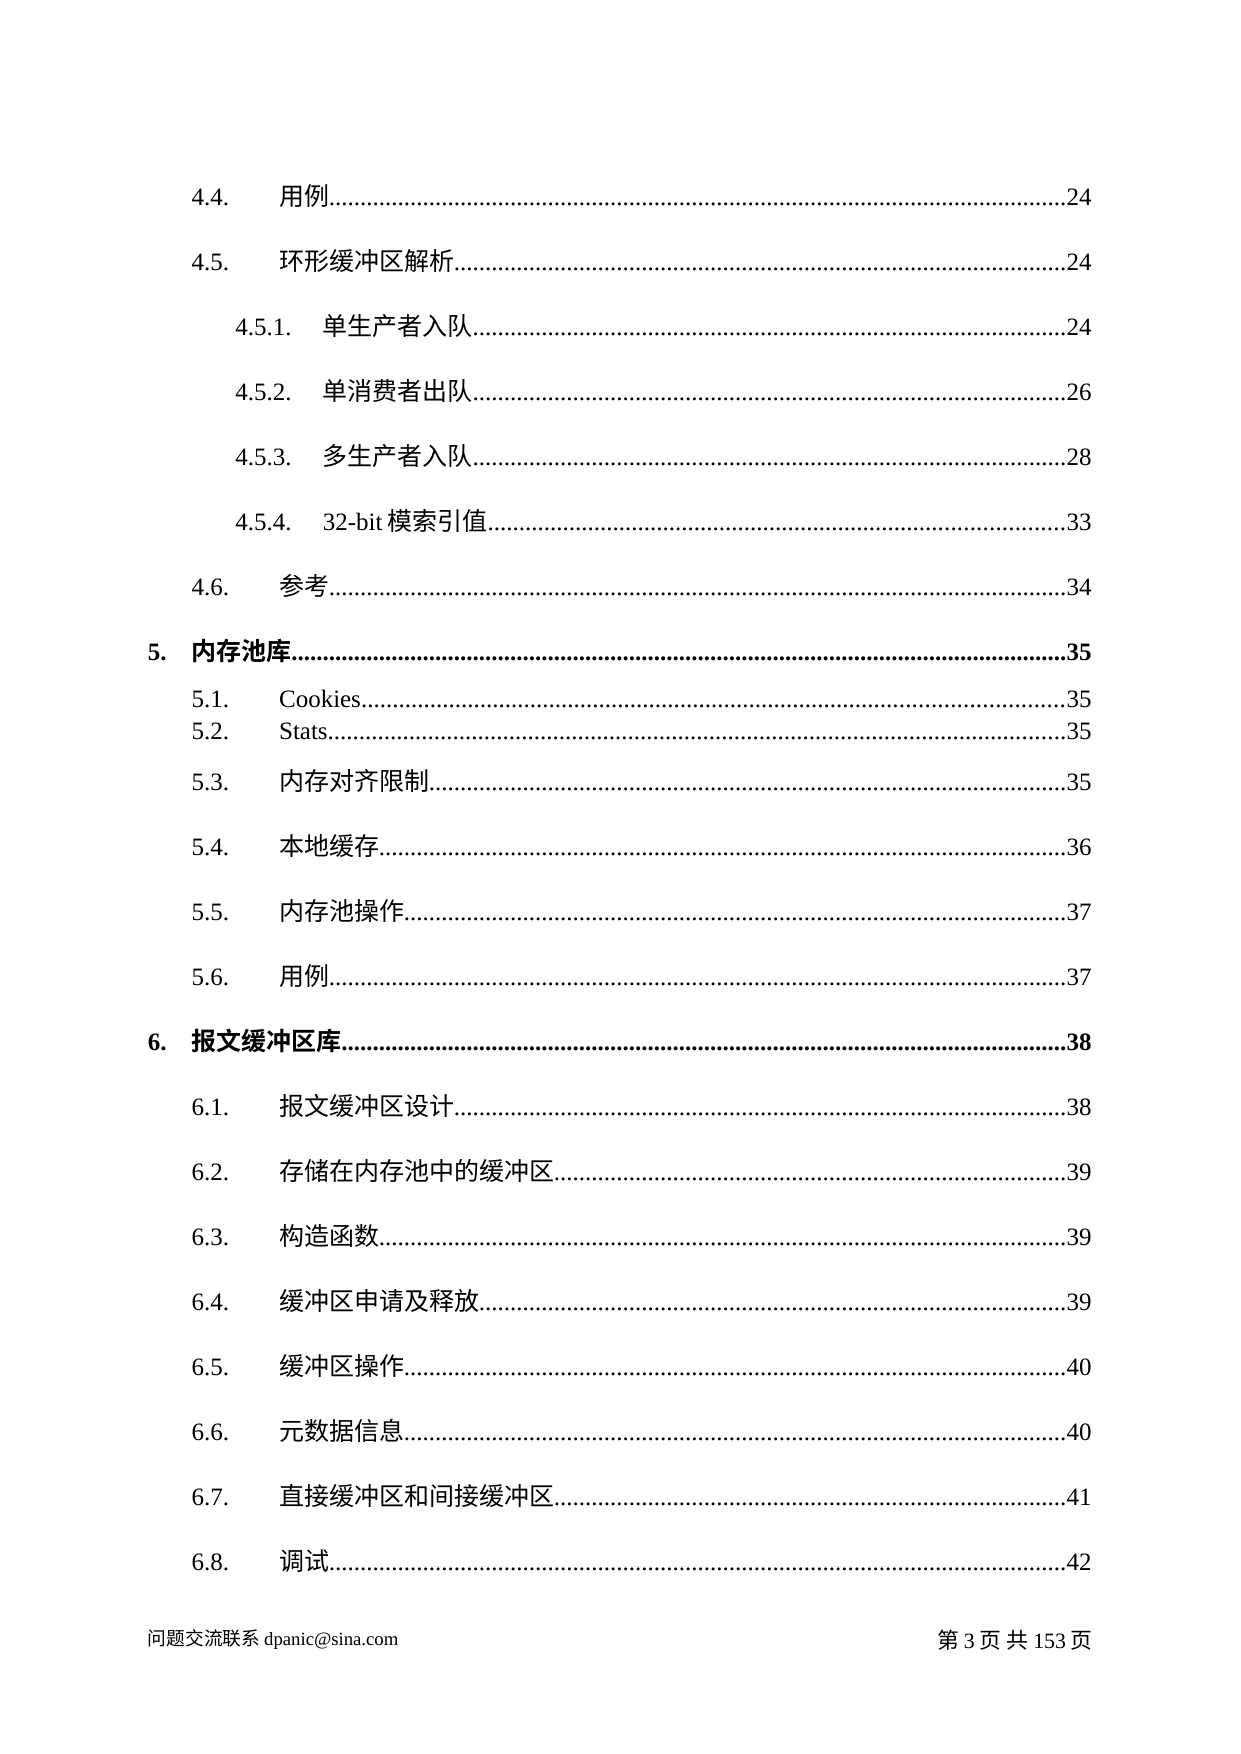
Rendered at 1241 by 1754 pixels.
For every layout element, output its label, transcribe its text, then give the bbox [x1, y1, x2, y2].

text 5.2. Stats 35 [191, 714, 1092, 747]
text 4.4. 用例 24 [191, 162, 1092, 227]
text 4.6. 参考 34 [191, 552, 1092, 617]
text 6.8. 调试 42 [191, 1527, 1092, 1592]
text 6. 报文缓冲区库 38 [148, 1007, 1092, 1072]
text 5.5. 内存池操作 37 [191, 877, 1092, 942]
text 4.5. 环形缓冲区解析 24 [191, 227, 1092, 292]
text 6.2. 存储在内存池中的缓冲区 39 [191, 1137, 1092, 1202]
text 6.3. 构造函数 39 [191, 1202, 1092, 1267]
text 4.5.1. 单生产者入队 24 [235, 292, 1092, 357]
text 6.1. 报文缓冲区设计 38 [191, 1072, 1092, 1137]
text 6.4. 缓冲区申请及释放 39 [191, 1267, 1092, 1332]
text 5.1. Cookies 35 [191, 682, 1092, 714]
text 4.5.3. 多生产者入队 28 [235, 422, 1092, 487]
text 4.5.4. 32-bit模索引值 33 [235, 487, 1092, 552]
text 5.4. 本地缓存 36 [191, 812, 1092, 877]
text 4.5.2. 单消费者出队 26 [235, 357, 1092, 422]
text 5. 内存池库 35 [148, 617, 1092, 682]
text 5.3. 内存对齐限制 35 [191, 747, 1092, 812]
text 6.6. 元数据信息 40 [191, 1397, 1092, 1462]
text 5.6. 用例 37 [191, 942, 1092, 1007]
text 6.7. 直接缓冲区和间接缓冲区 41 [191, 1462, 1092, 1527]
text 6.5. 缓冲区操作 40 [191, 1332, 1092, 1397]
